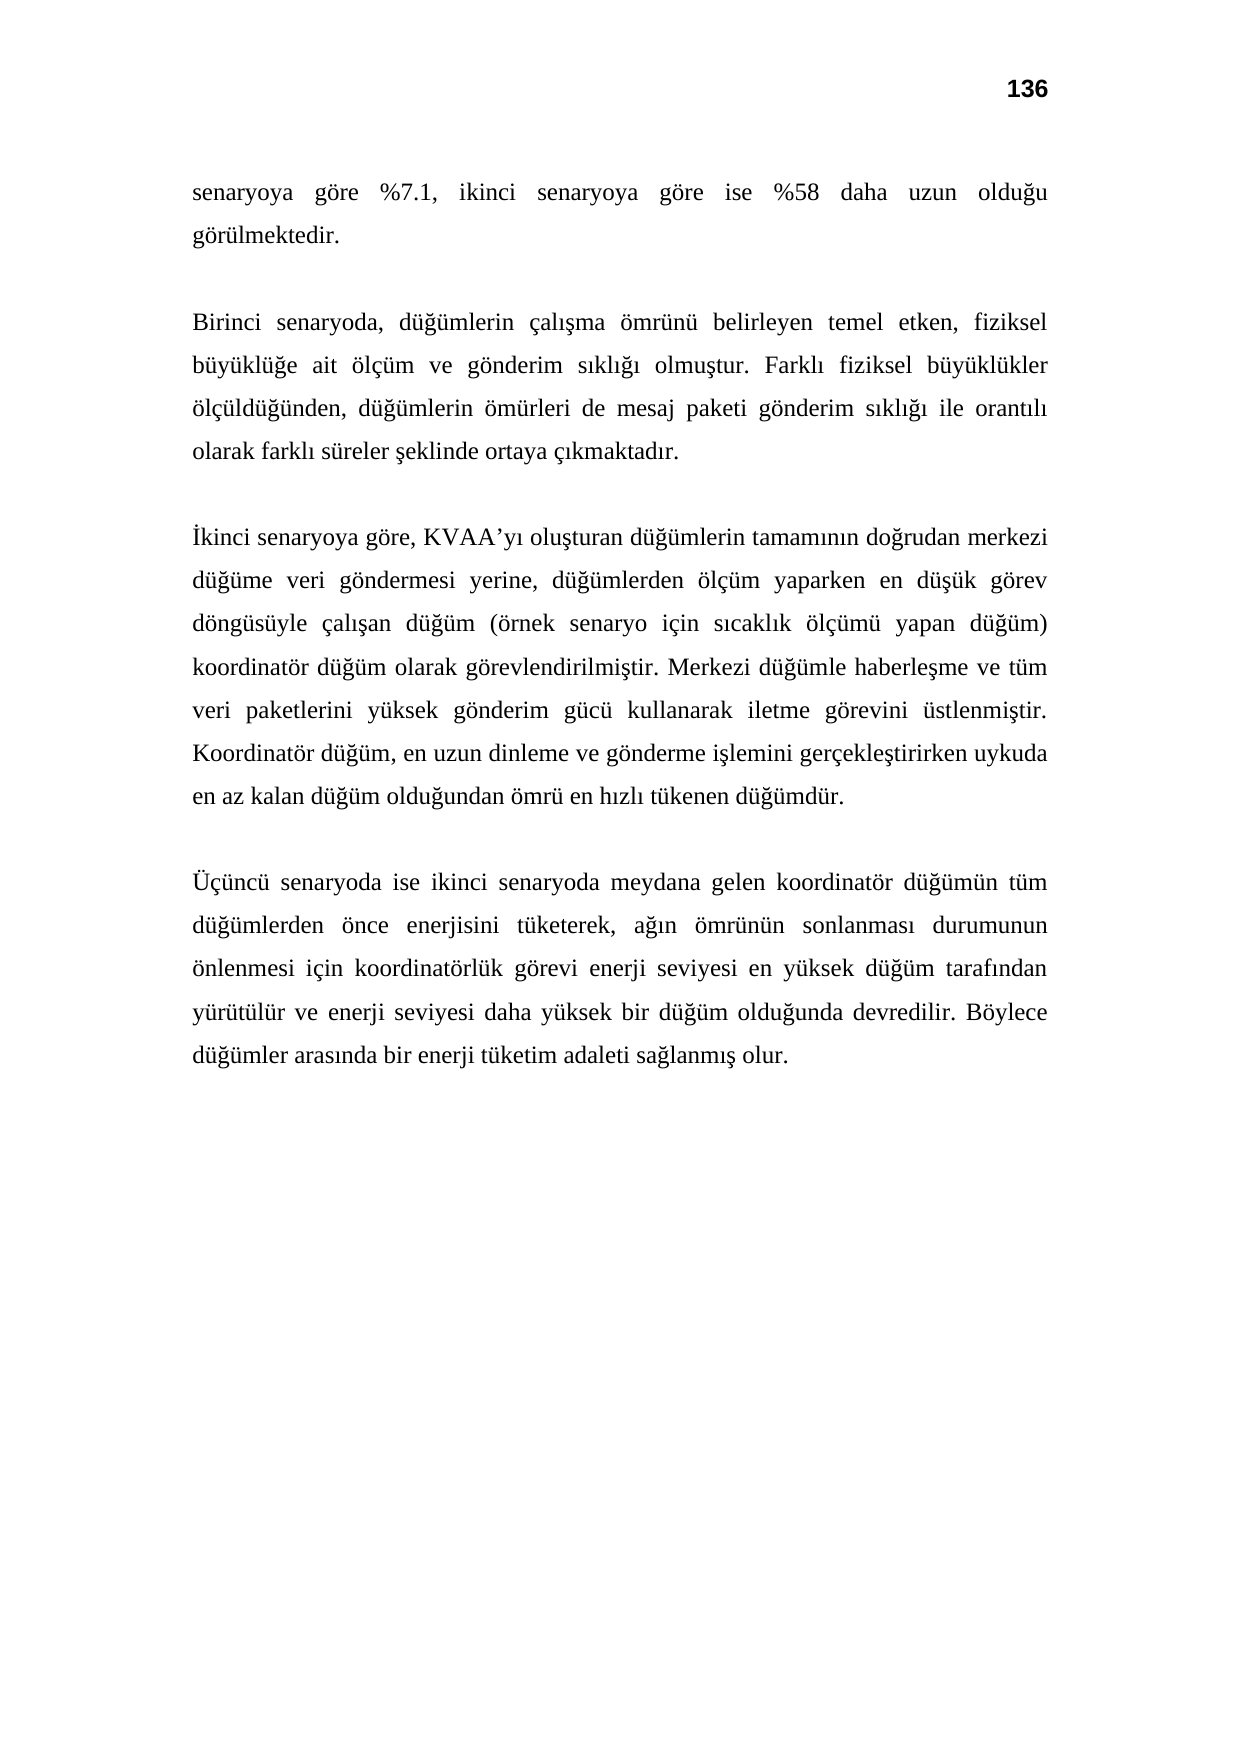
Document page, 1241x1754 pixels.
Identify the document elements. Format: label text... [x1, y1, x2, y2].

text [192, 177, 1048, 249]
text Birinci senaryoda, düğümlerin çalışma ömrünü belirleyen temel etken, fiziksel büyüklüğe ait ölçüm ve gönderim sıklığı olmuştur. Farklı fiziksel büyüklükler ölçüldüğünden, düğümlerin ömürleri de mesaj paketi gönderim sıklığı ile orantılı olarak farklı süreler şeklinde ortaya çıkmaktadır. [192, 307, 1048, 465]
text İkinci senaryoya göre, KVAA’yı oluşturan düğümlerin tamamının doğrudan merkezi düğüme veri göndermesi yerine, düğümlerden ölçüm yaparken en düşük görev döngüsüyle çalışan düğüm (örnek senaryo için sıcaklık ölçümü yapan düğüm) koordinatör düğüm olarak görevlendirilmiştir. Merkezi düğümle haberleşme ve tüm veri paketlerini yüksek gönderim gücü kullanarak iletme görevini üstlenmiştir. Koordinatör düğüm, en uzun dinleme ve gönderme işlemini gerçekleştirirken uykuda en az kalan düğüm olduğundan ömrü en hızlı tükenen düğümdür. [192, 522, 1048, 810]
text Üçüncü senaryoda ise ikinci senaryoda meydana gelen koordinatör düğümün tüm düğümlerden önce enerjisini tüketerek, ağın ömrünün sonlanması durumunun önlenmesi için koordinatörlük görevi enerji seviyesi en yüksek düğüm tarafından yürütülür ve enerji seviyesi daha yüksek bir düğüm olduğunda devredilir. Böylece düğümler arasında bir enerji tüketim adaleti sağlanmış olur. [192, 867, 1048, 1068]
